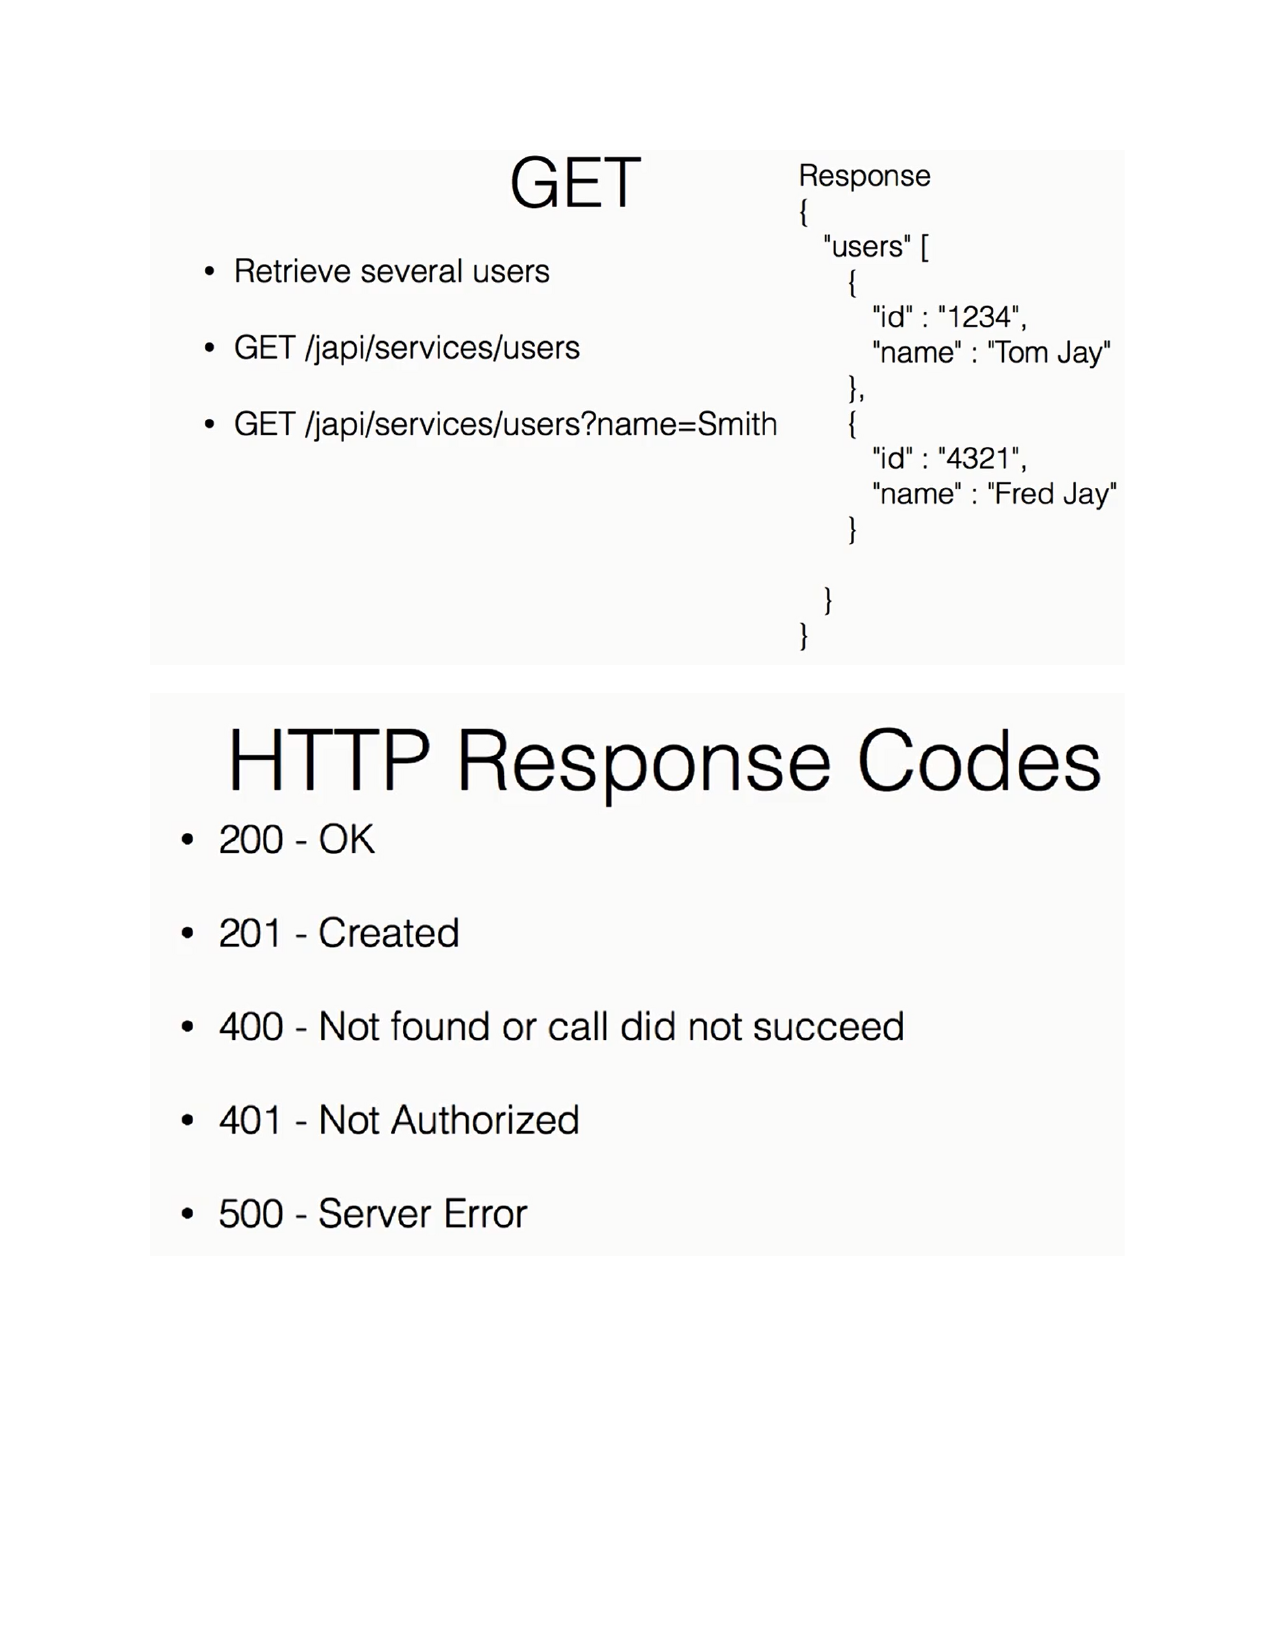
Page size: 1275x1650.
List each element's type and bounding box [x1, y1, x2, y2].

picture [150, 693, 1125, 1256]
picture [150, 150, 1125, 665]
